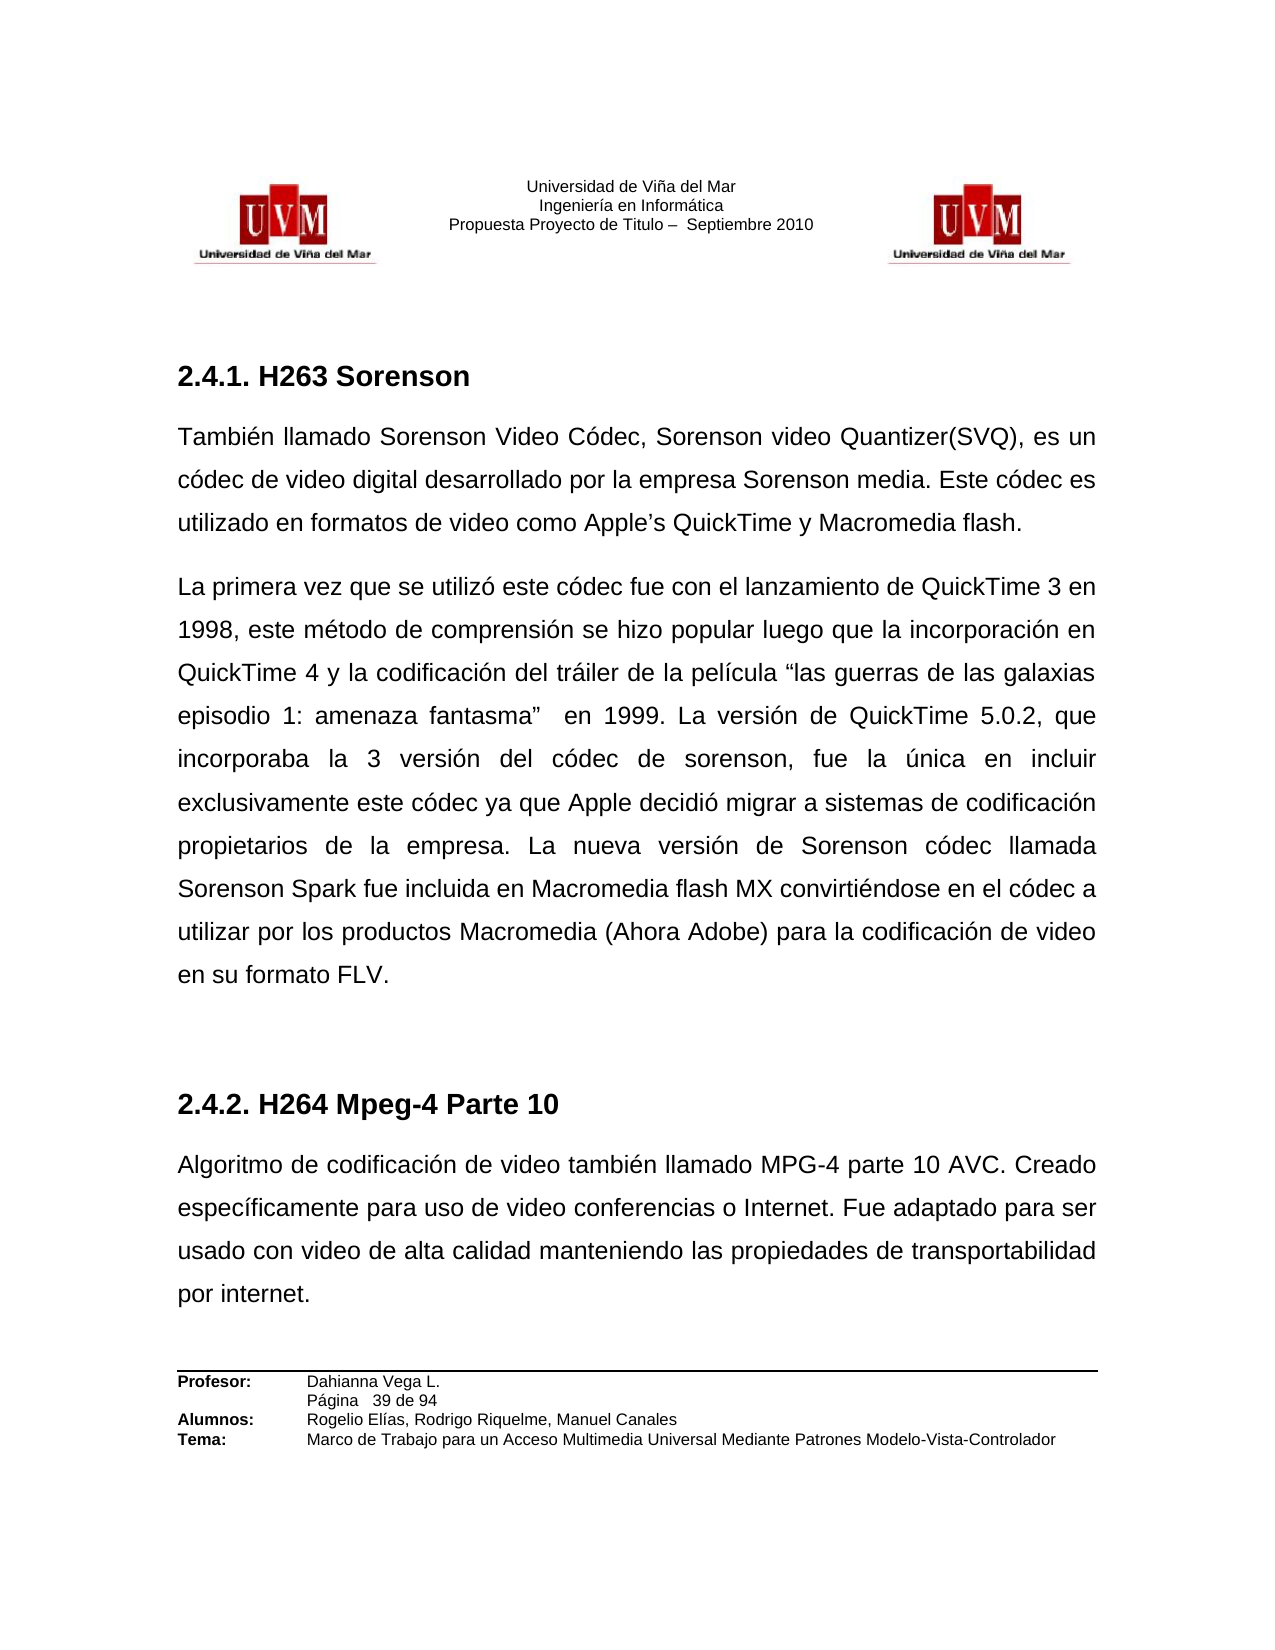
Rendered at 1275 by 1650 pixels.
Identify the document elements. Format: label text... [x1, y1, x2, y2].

text Algoritmo de codificación de video también llamado MPG-4 parte 10 AVC. Creado específicamente para uso de video conferencias o Internet. Fue adaptado para ser usado con video de alta calidad manteniendo las propiedades de transportabilidad por internet. [177, 1149, 1098, 1308]
subtitle 2.4.1. H263 Sorenson [177, 359, 1098, 392]
text La primera vez que se utilizó este códec fue con el lanzamiento de QuickTime 3 en 1998, este método de comprensión se hizo popular luego que la incorporación en QuickTime 4 y la codificación del tráiler de la película “las guerras de las galaxias episodio 1: amenaza fantasma” en 1999. La versión de QuickTime 5.0.2, que incorporaba la 3 versión del códec de sorenson, fue la única en incluir exclusivamente este códec ya que Apple decidió migrar a sistemas de codificación propietarios de la empresa. La nueva versión de Sorenson códec llamada Sorenson Spark fue incluida en Macromedia flash MX convirtiéndose en el códec a utilizar por los productos Macromedia (Ahora Adobe) para la codificación de video en su formato FLV. [177, 572, 1098, 989]
picture [871, 176, 1084, 267]
subtitle 2.4.2. H264 Mpeg-4 Parte 10 [177, 1087, 1098, 1120]
picture [177, 176, 390, 267]
text También llamado Sorenson Video Códec, Sorenson video Quantizer(SVQ), es un códec de video digital desarrollado por la empresa Sorenson media. Este códec es utilizado en formatos de video como Apple’s QuickTime y Macromedia flash. [177, 422, 1098, 537]
